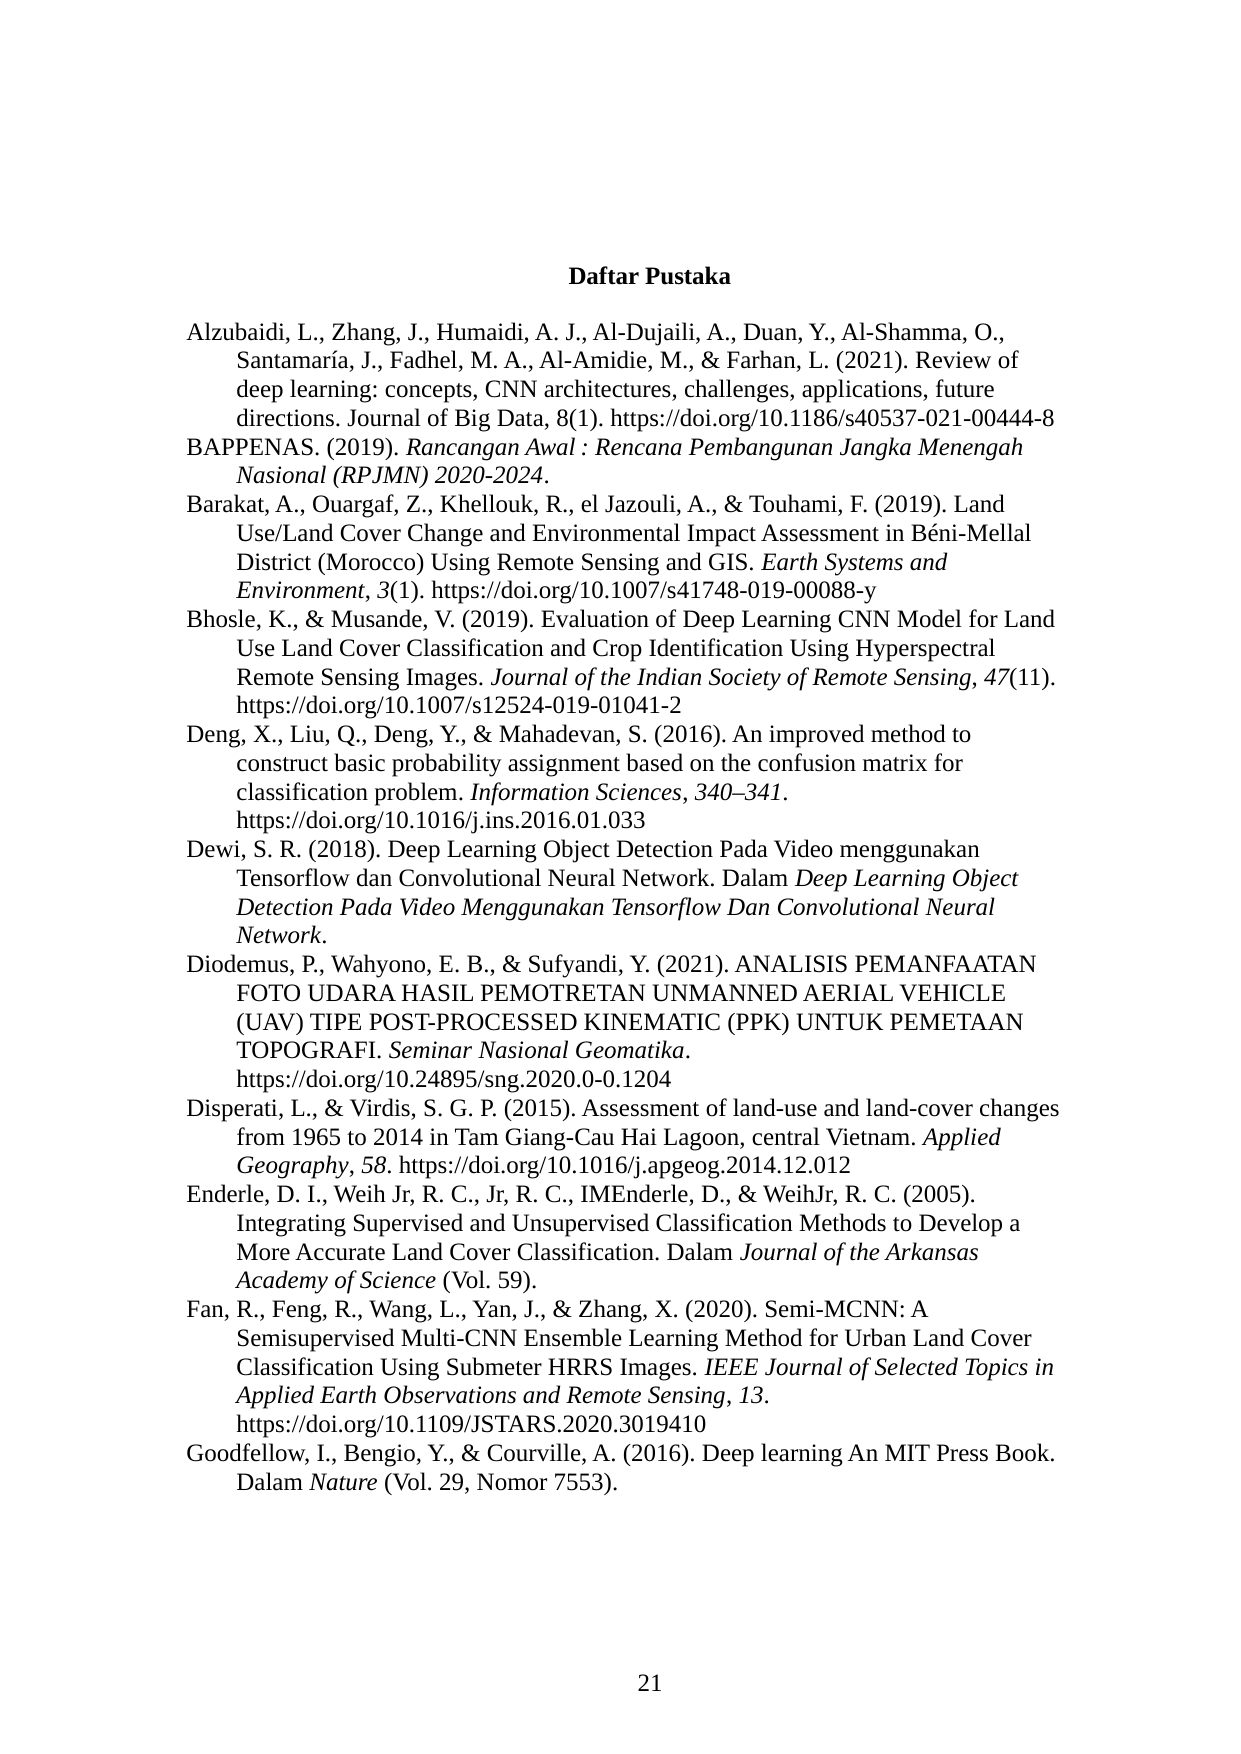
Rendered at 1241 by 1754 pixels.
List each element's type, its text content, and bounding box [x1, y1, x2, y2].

subtitle Daftar Pustaka [236, 261, 1063, 290]
